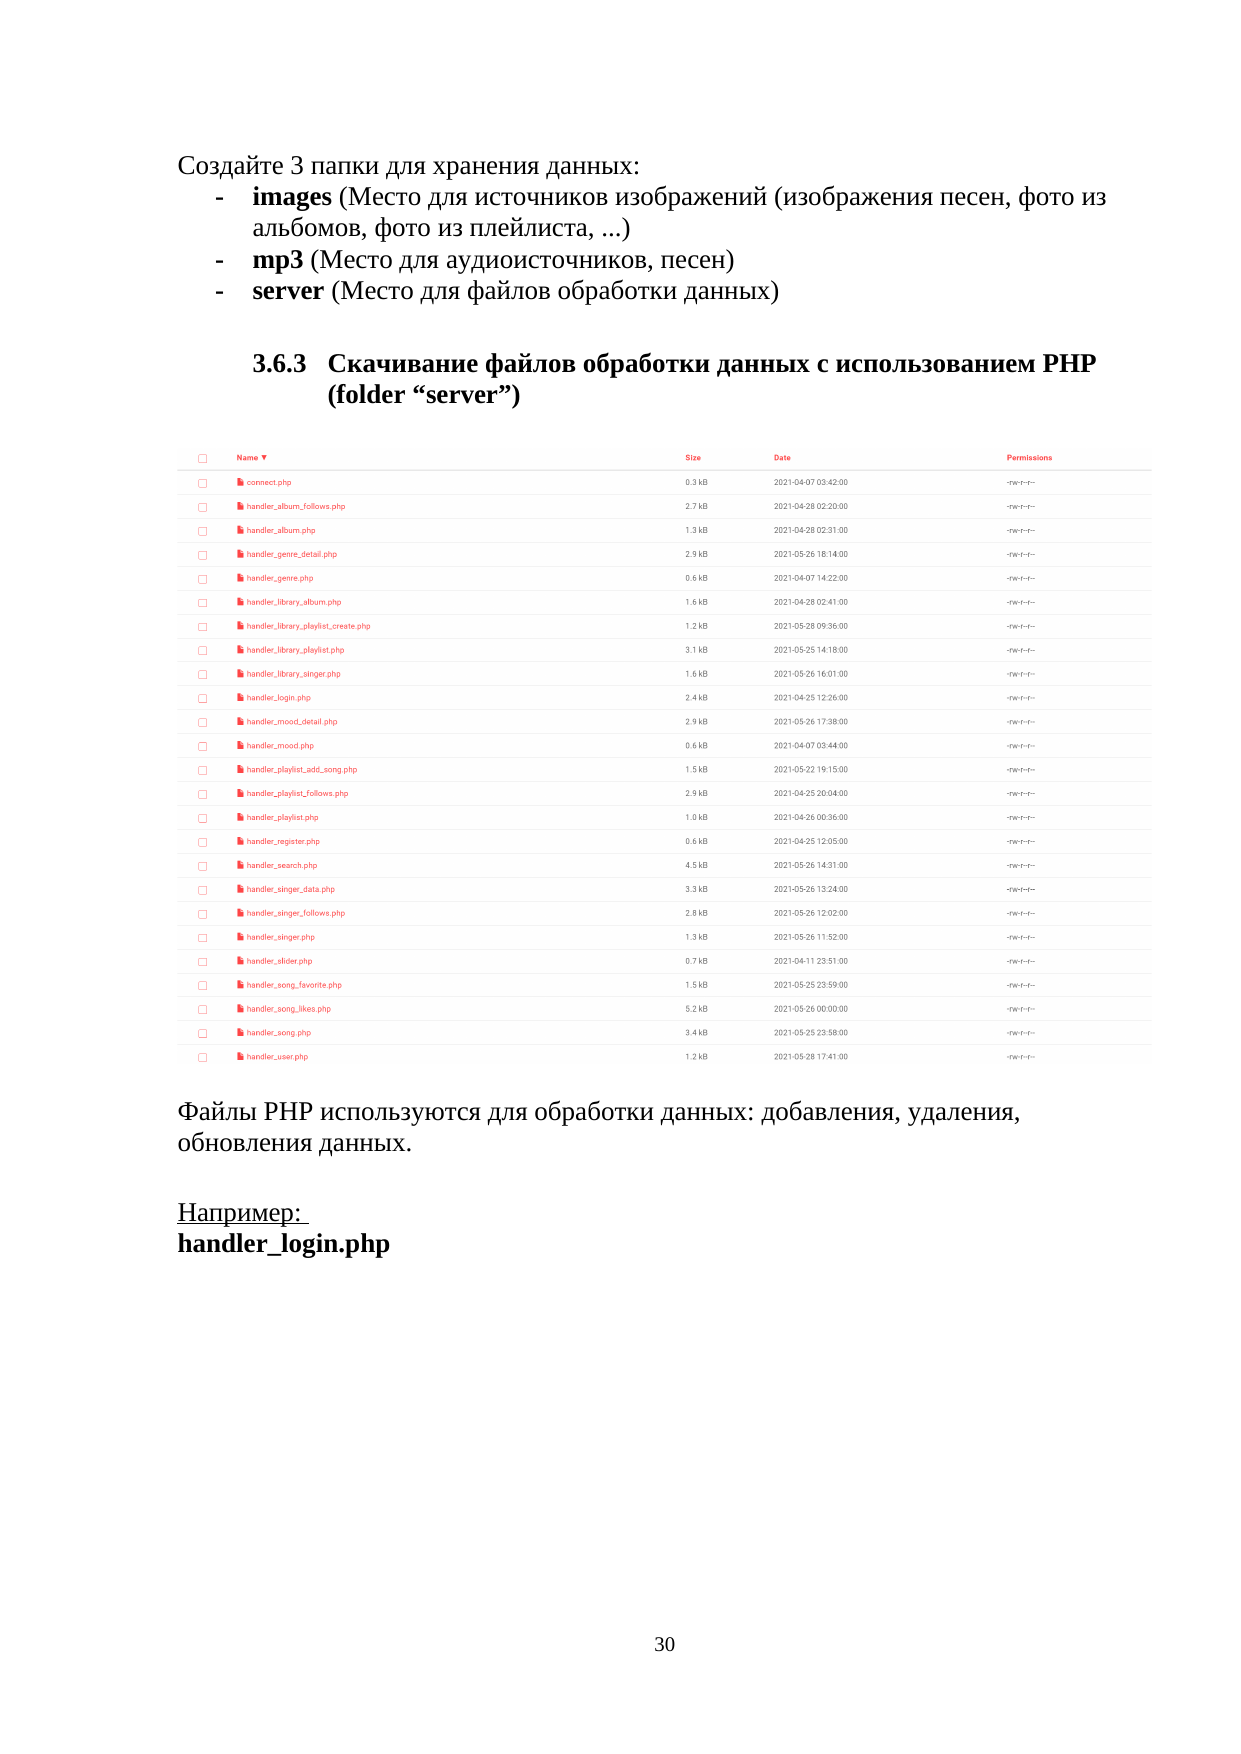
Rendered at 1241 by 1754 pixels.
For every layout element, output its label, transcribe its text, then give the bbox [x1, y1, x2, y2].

text Например: [177, 1196, 1152, 1227]
list images (Место для источников изображений (изображения песен, фото из альбомов, фото из плейлиста, ...) [215, 180, 1152, 243]
list mp3 (Место для аудиоисточников, песен) [215, 243, 1152, 274]
text Файлы PHP используются для обработки данных: добавления, удаления, обновления данных. [177, 1095, 1152, 1157]
list server (Место для файлов обработки данных) [215, 274, 1152, 305]
picture [177, 448, 1152, 1064]
text Создайте 3 папки для хранения данных: [177, 149, 1152, 180]
text handler_login.php [177, 1227, 1152, 1258]
subtitle Скачивание файлов обработки данных с использованием PHP (folder “server”) [252, 347, 1152, 410]
